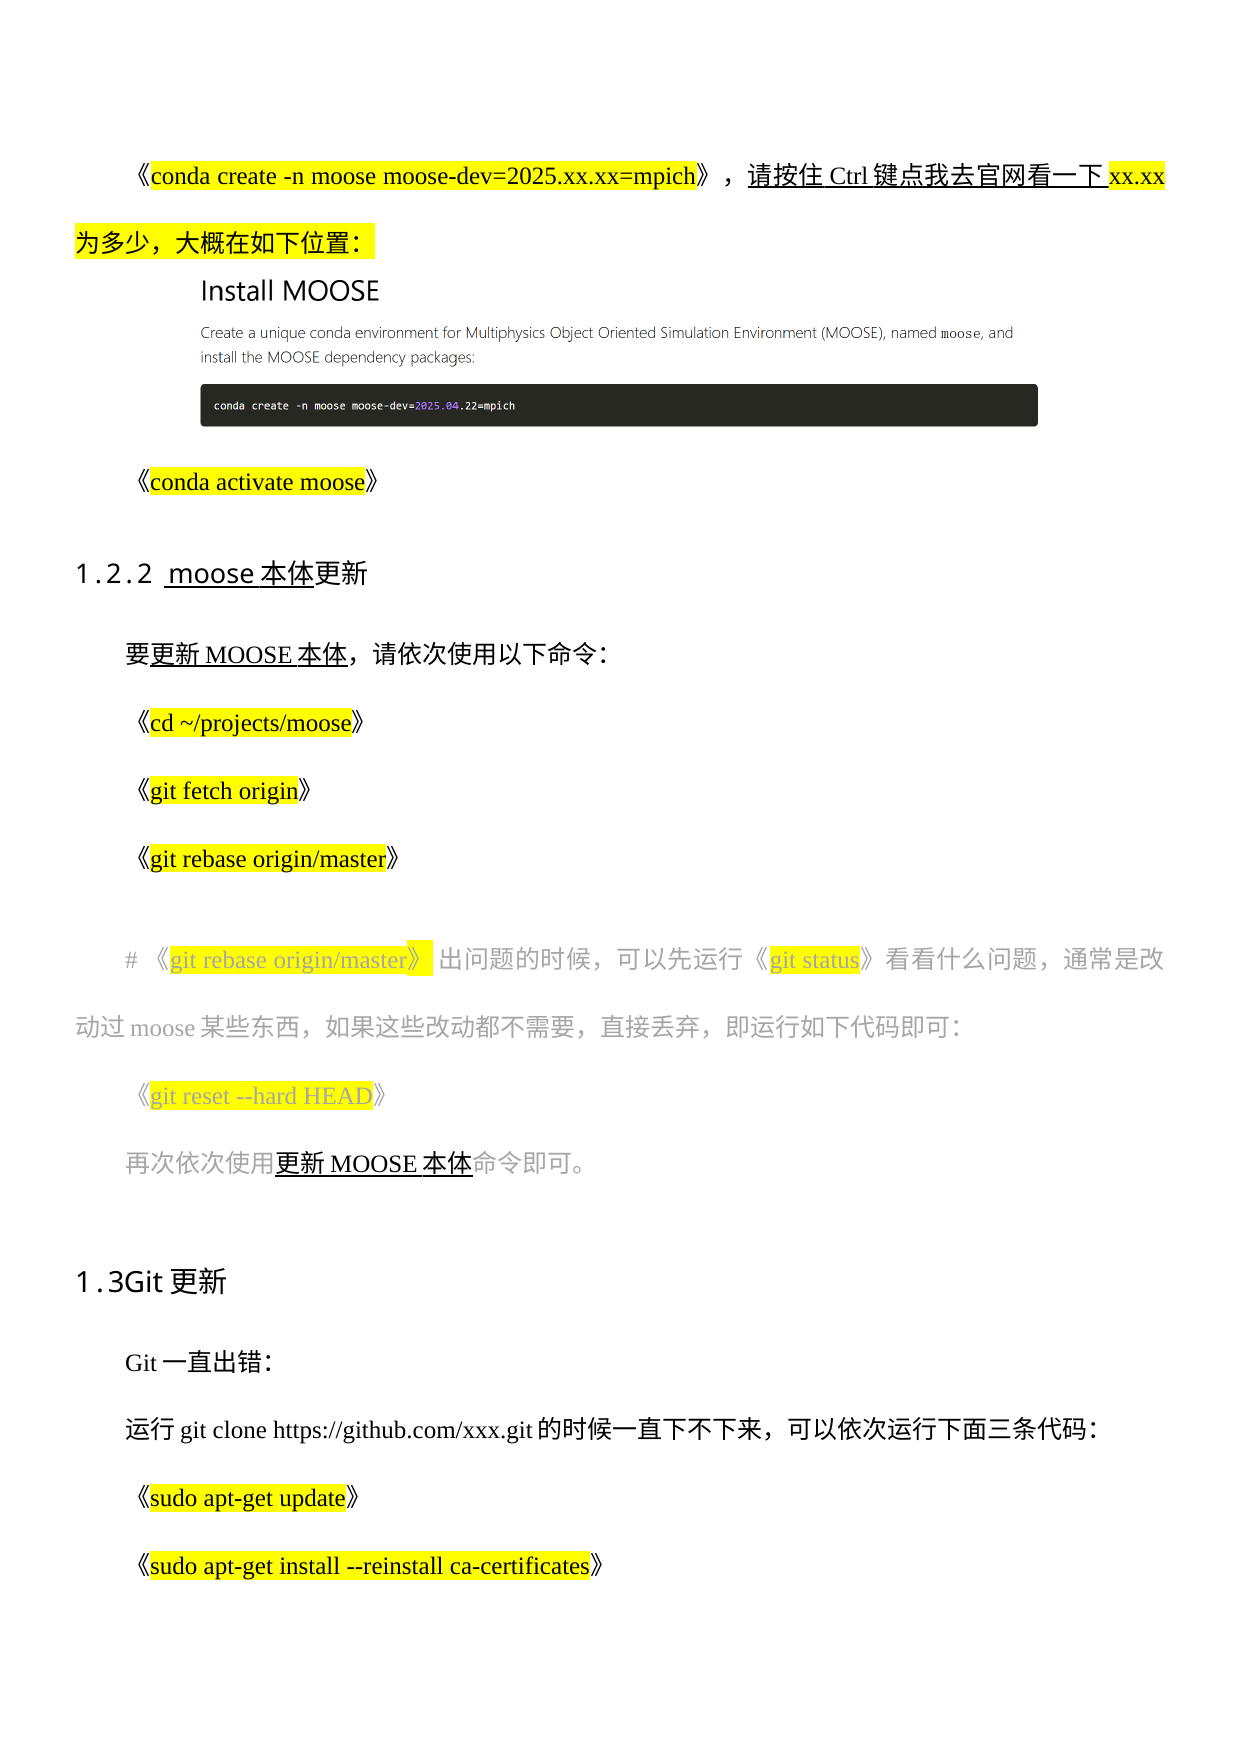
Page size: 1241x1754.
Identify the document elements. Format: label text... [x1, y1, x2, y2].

text # 《git rebase origin/master》 出问题的时候，可以先运行《git status》看看什么问题，通常是改动过moose某些东西，如果这些改动都不需要，直接丢弃，即运行如下代码即可： [75, 924, 1165, 1060]
text 《sudo apt-get install --reinstall ca-certificates》 [75, 1530, 1165, 1598]
subtitle moose本体更新 [75, 538, 1165, 606]
picture [197, 275, 1043, 429]
text 《conda activate moose》 [75, 445, 1165, 513]
subtitle Git更新 [75, 1246, 1165, 1314]
text 再次依次使用更新MOOSE本体命令即可。 [75, 1128, 1165, 1196]
text 《git reset --hard HEAD》 [75, 1060, 1165, 1128]
text 《git fetch origin》 [75, 754, 1165, 822]
text Git一直出错： [75, 1326, 1165, 1394]
text 《git rebase origin/master》 [75, 822, 1165, 890]
text 《sudo apt-get update》 [75, 1462, 1165, 1530]
text 运行git clone https://github.com/xxx.git的时候一直下不下来，可以依次运行下面三条代码： [75, 1394, 1165, 1462]
text 《conda create -n moose moose-dev=2025.xx.xx=mpich》，请按住Ctrl键点我去官网看一下xx.xx为多少，大概在如下位置： [75, 139, 1165, 275]
text 要更新MOOSE本体，请依次使用以下命令： [75, 618, 1165, 686]
text 《cd ~/projects/moose》 [75, 686, 1165, 754]
